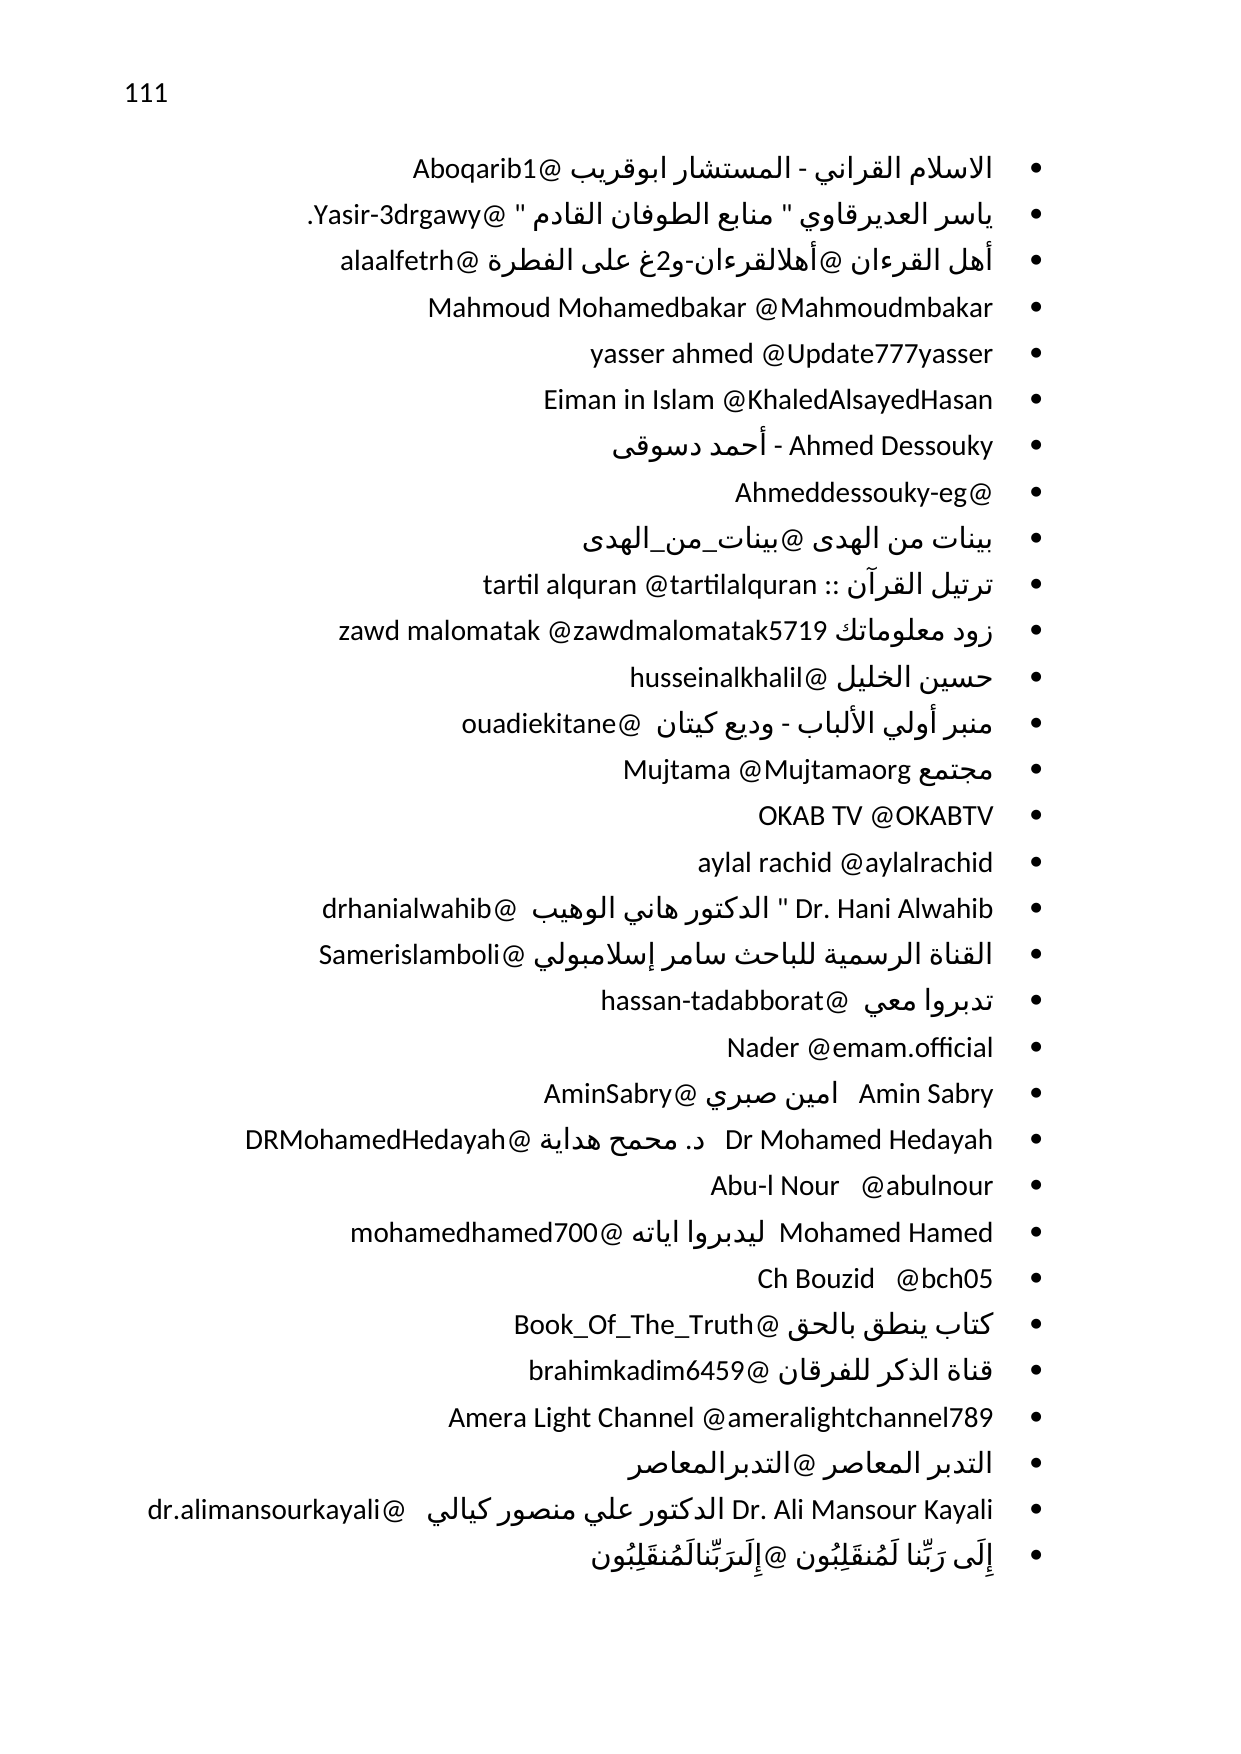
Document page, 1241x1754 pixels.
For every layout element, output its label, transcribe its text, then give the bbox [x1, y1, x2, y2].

list yasser ahmed @Update777yasser [112, 335, 1031, 371]
list قناة الذكر للفرقان @brahimkadim6459 [112, 1352, 1031, 1388]
list Abu-l Nour @abulnour [112, 1167, 1031, 1203]
list @Ahmeddessouky-eg [112, 474, 1031, 509]
list Ch Bouzid @bch05 [112, 1260, 1031, 1296]
list كتاب ينطق بالحق @Book_Of_The_Truth [112, 1306, 1031, 1342]
list منبر أولي الألباب - وديع كيتان @ouadiekitane [112, 705, 1031, 741]
list Dr Mohamed Hedayah د. محمح هداية @DRMohamedHedayah [112, 1121, 1031, 1157]
list Eiman in Islam @KhaledAlsayedHasan [112, 381, 1031, 417]
list Amera Light Channel @ameralightchannel789 [112, 1399, 1031, 1434]
list Mohamed Hamed ليدبروا اياته @mohamedhamed700 [112, 1214, 1031, 1249]
list إِلَى رَبِّنا لَمُنقَلِبُون @إِلَىرَبِّنالَمُنقَلِبُون [112, 1537, 1031, 1573]
list ياسر العديرقاوي " منابع الطوفان القادم " @Yasir-3drgawy. [112, 196, 1031, 232]
list Ahmed Dessouky - أحمد دسوقى [112, 427, 1031, 463]
list OKAB TV @OKABTV [112, 797, 1031, 833]
list مجتمع Mujtama @Mujtamaorg [112, 751, 1031, 787]
list الاسلام القراني - المستشار ابوقريب @Aboqarib1 [112, 150, 1031, 186]
list Amin Sabry امين صبري @AminSabry [112, 1075, 1031, 1111]
list Dr. Hani Alwahib " الدكتور هاني الوهيب @drhanialwahib [112, 890, 1031, 926]
list حسين الخليل @husseinalkhalil [112, 659, 1031, 694]
list أهل القرءان @أهلالقرءان-و2غ على الفطرة @alaalfetrh [112, 242, 1031, 278]
list ترتيل القرآن :: tartil alquran @tartilalquran [112, 566, 1031, 602]
list Nader @emam.official [112, 1029, 1031, 1064]
list Mahmoud Mohamedbakar @Mahmoudmbakar [112, 289, 1031, 324]
list زود معلوماتك zawd malomatak @zawdmalomatak5719 [112, 612, 1031, 648]
list aylal rachid @aylalrachid [112, 844, 1031, 879]
list القناة الرسمية للباحث سامر إسلامبولي @Samerislamboli [112, 936, 1031, 972]
list التدبر المعاصر @التدبرالمعاصر [112, 1445, 1031, 1481]
list Dr. Ali Mansour Kayali الدكتور علي منصور كيالي @dr.alimansourkayali [112, 1491, 1031, 1527]
list بينات من الهدى @بينات_من_الهدى [112, 520, 1031, 556]
list تدبروا معي @hassan-tadabborat [112, 982, 1031, 1018]
